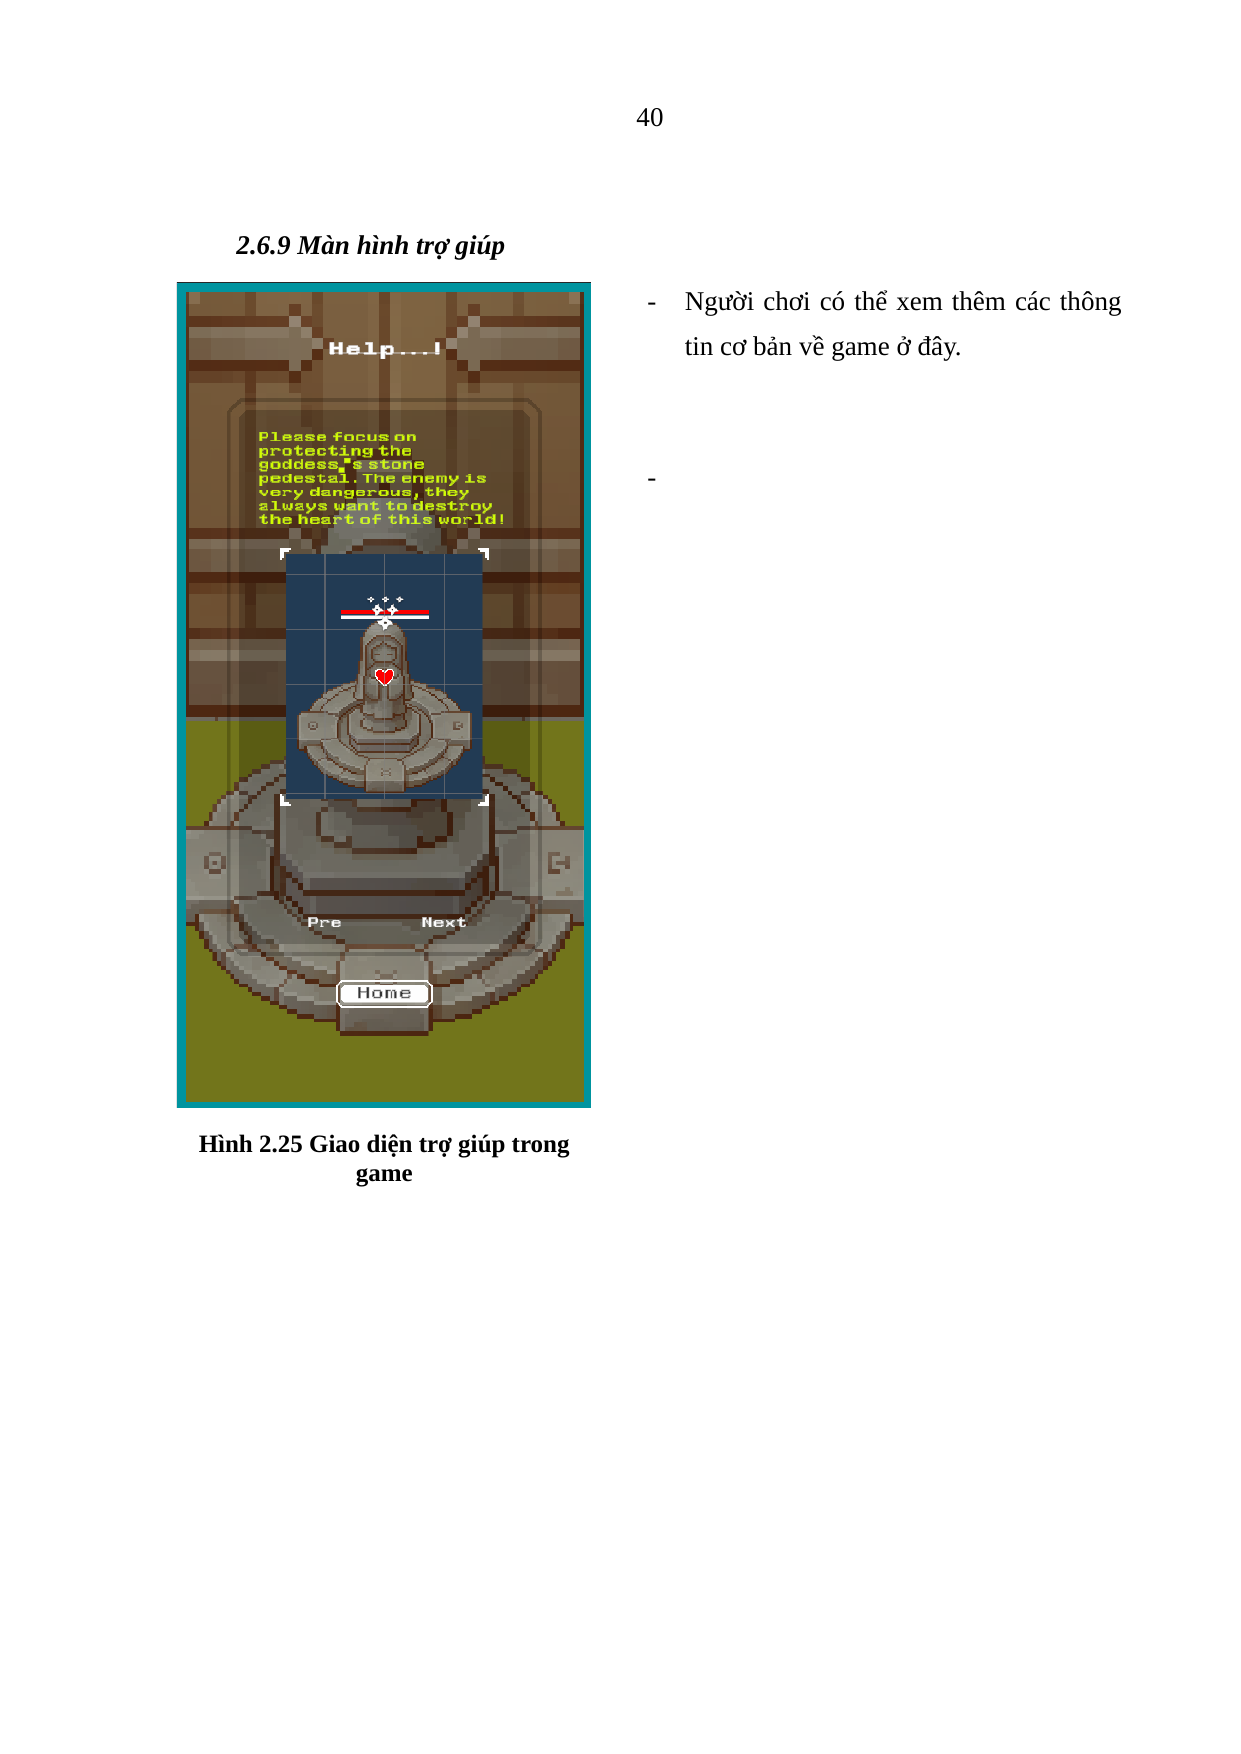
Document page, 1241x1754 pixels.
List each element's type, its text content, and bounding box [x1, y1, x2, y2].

subtitle Màn hình trợ giúp [177, 226, 1122, 263]
picture [176, 282, 591, 1108]
list Người chơi có thể xem thêm các thông tin cơ bản về game ở đây. [591, 282, 1122, 364]
